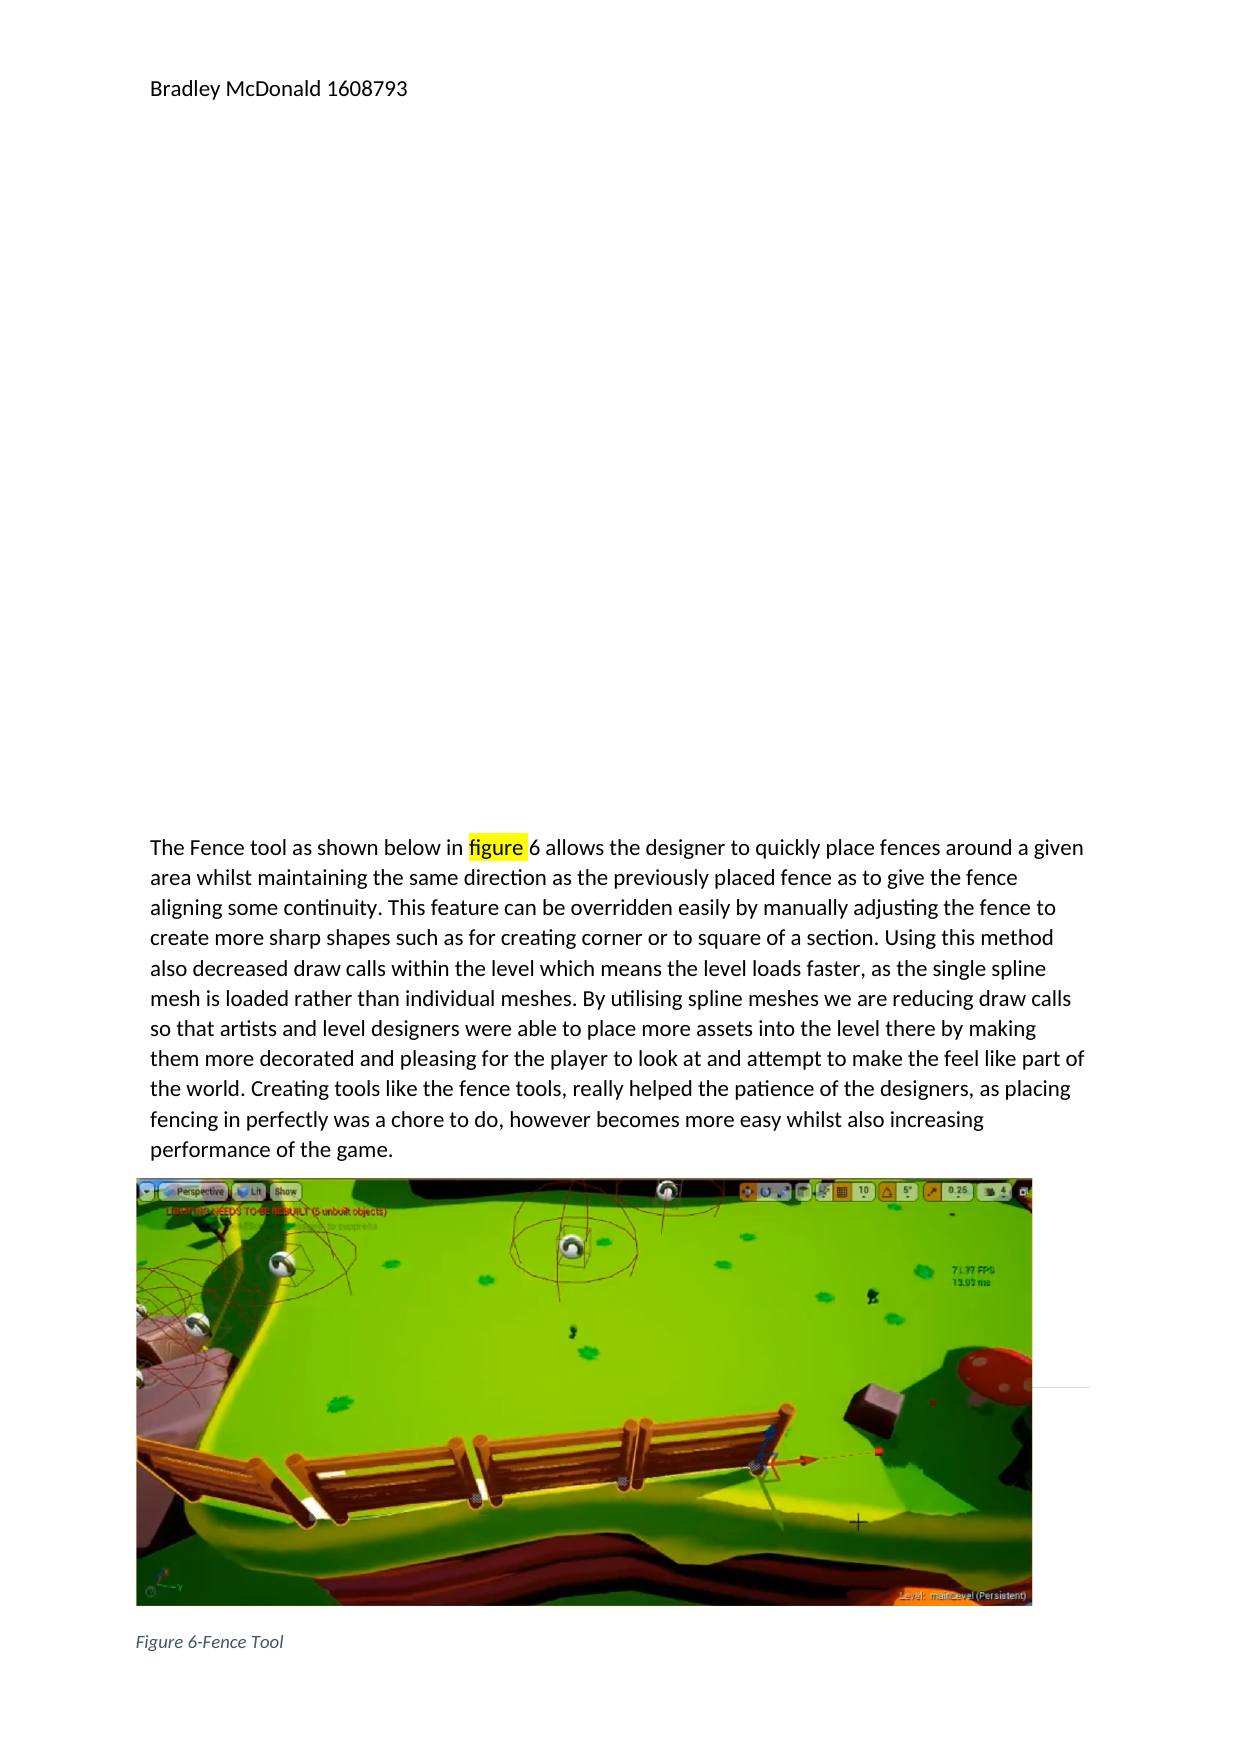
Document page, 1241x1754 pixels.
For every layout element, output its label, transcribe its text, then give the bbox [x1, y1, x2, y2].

text The Fence tool as shown below in figure 6 allows the designer to quickly place fences around a given area whilst maintaining the same direction as the previously placed fence as to give the fence aligning some continuity. This feature can be overridden easily by manually adjusting the fence to create more sharp shapes such as for creating corner or to square of a section. Using this method also decreased draw calls within the level which means the level loads faster, as the single spline mesh is loaded rather than individual meshes. By utilising spline meshes we are reducing draw calls so that artists and level designers were able to place more assets into the level there by making them more decorated and pleasing for the player to look at and attempt to make the feel like part of the world. Creating tools like the fence tools, really helped the patience of the designers, as placing fencing in perfectly was a chore to do, however becomes more easy whilst also increasing performance of the game. [150, 833, 1090, 1163]
picture [136, 1178, 1033, 1606]
